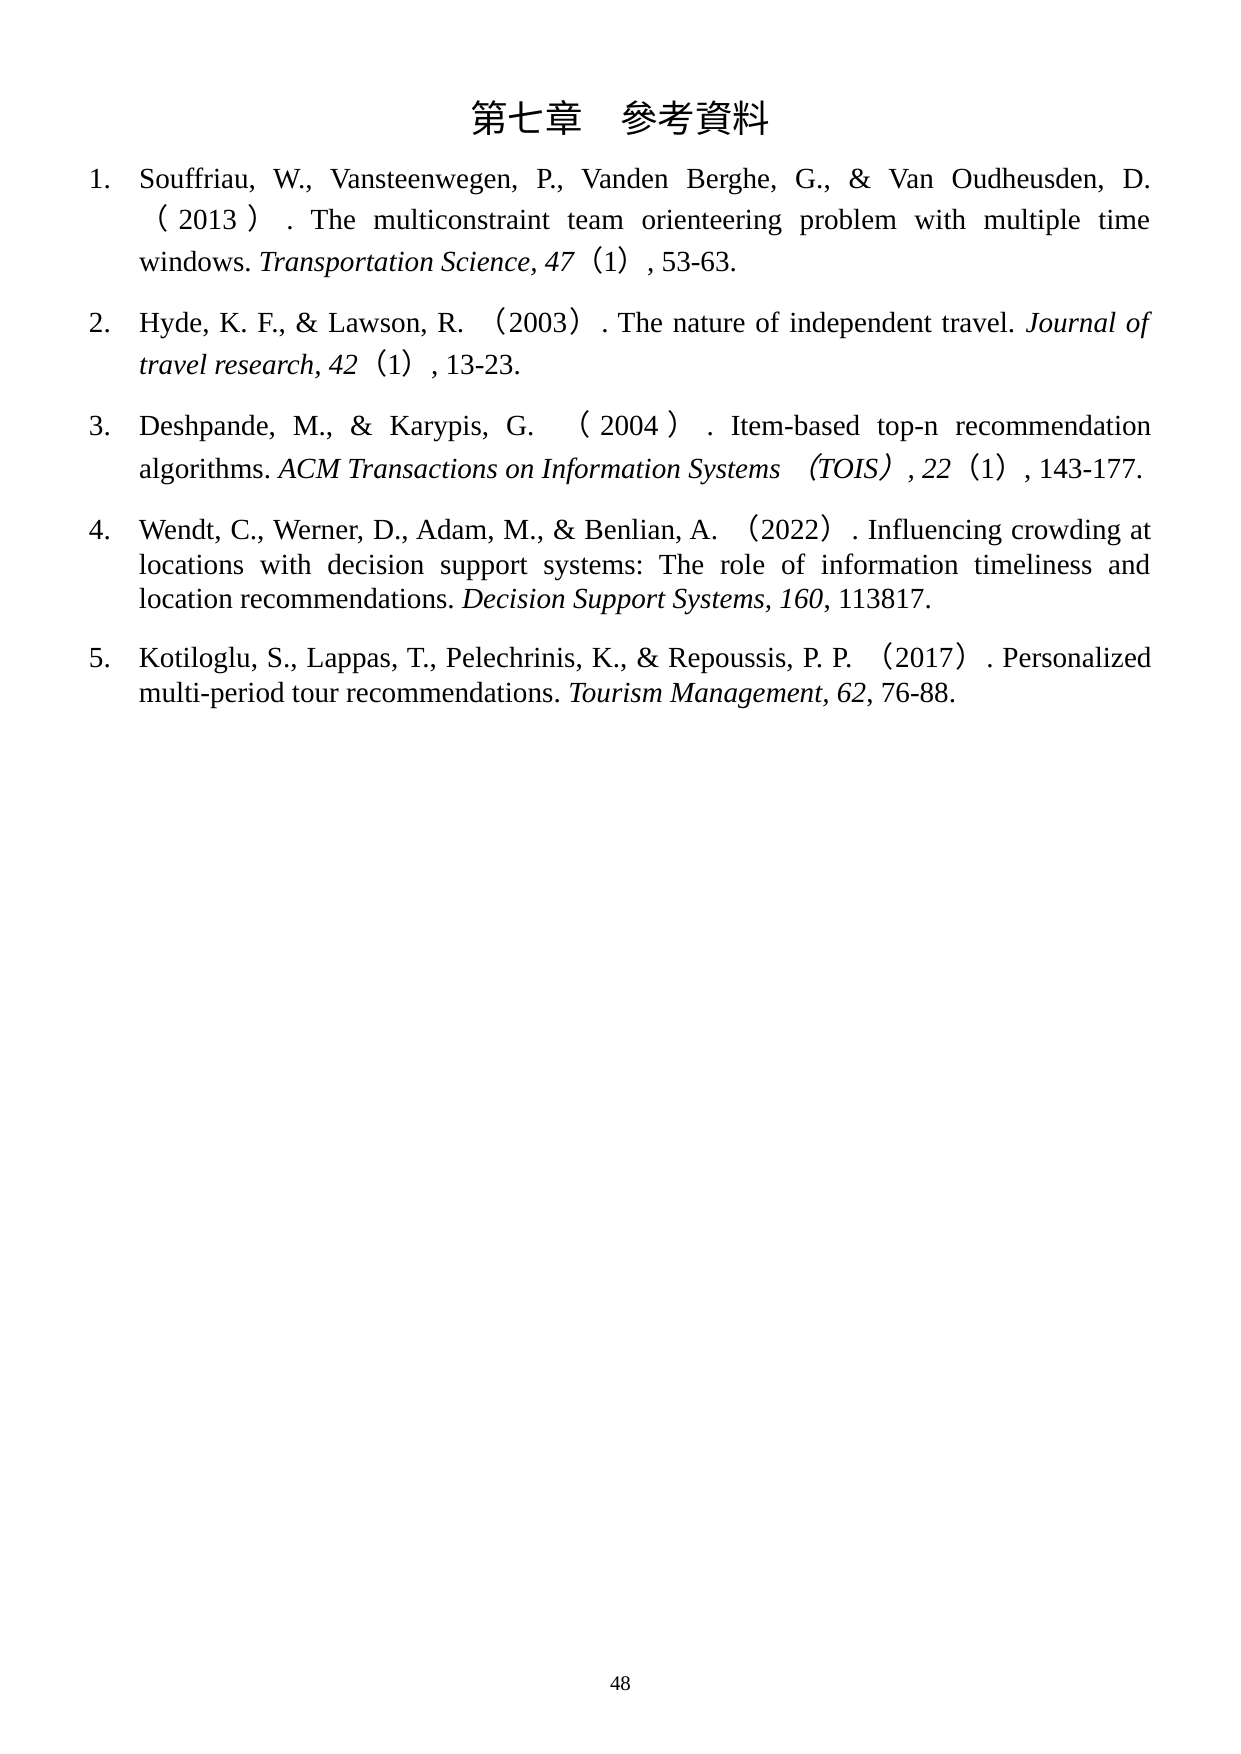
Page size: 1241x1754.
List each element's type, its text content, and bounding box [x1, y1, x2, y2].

list Hyde, K. F., & Lawson, R. （2003）. The nature of independent travel. Journal of travel research, 42（1）, 13-23. [89, 298, 1152, 383]
subtitle 參考資料 [89, 89, 1152, 143]
list Souffriau, W., Vansteenwegen, P., Vanden Berghe, G., & Van Oudheusden, D. （2013）. The multiconstraint team orienteering problem with multiple time windows. Transportation Science, 47（1）, 53-63. [89, 162, 1152, 280]
list Deshpande, M., & Karypis, G. （2004）. Item-based top-n recommendation algorithms. ACM Transactions on Information Systems （TOIS）, 22（1）, 143-177. [89, 402, 1152, 486]
list Wendt, C., Werner, D., Adam, M., & Benlian, A. （2022）. Influencing crowding at locations with decision support systems: The role of information timeliness and location recommendations. Decision Support Systems, 160, 113817. [89, 505, 1152, 614]
list Kotiloglu, S., Lappas, T., Pelechrinis, K., & Repoussis, P. P. （2017）. Personalized multi-period tour recommendations. Tourism Management, 62, 76-88. [89, 633, 1152, 709]
